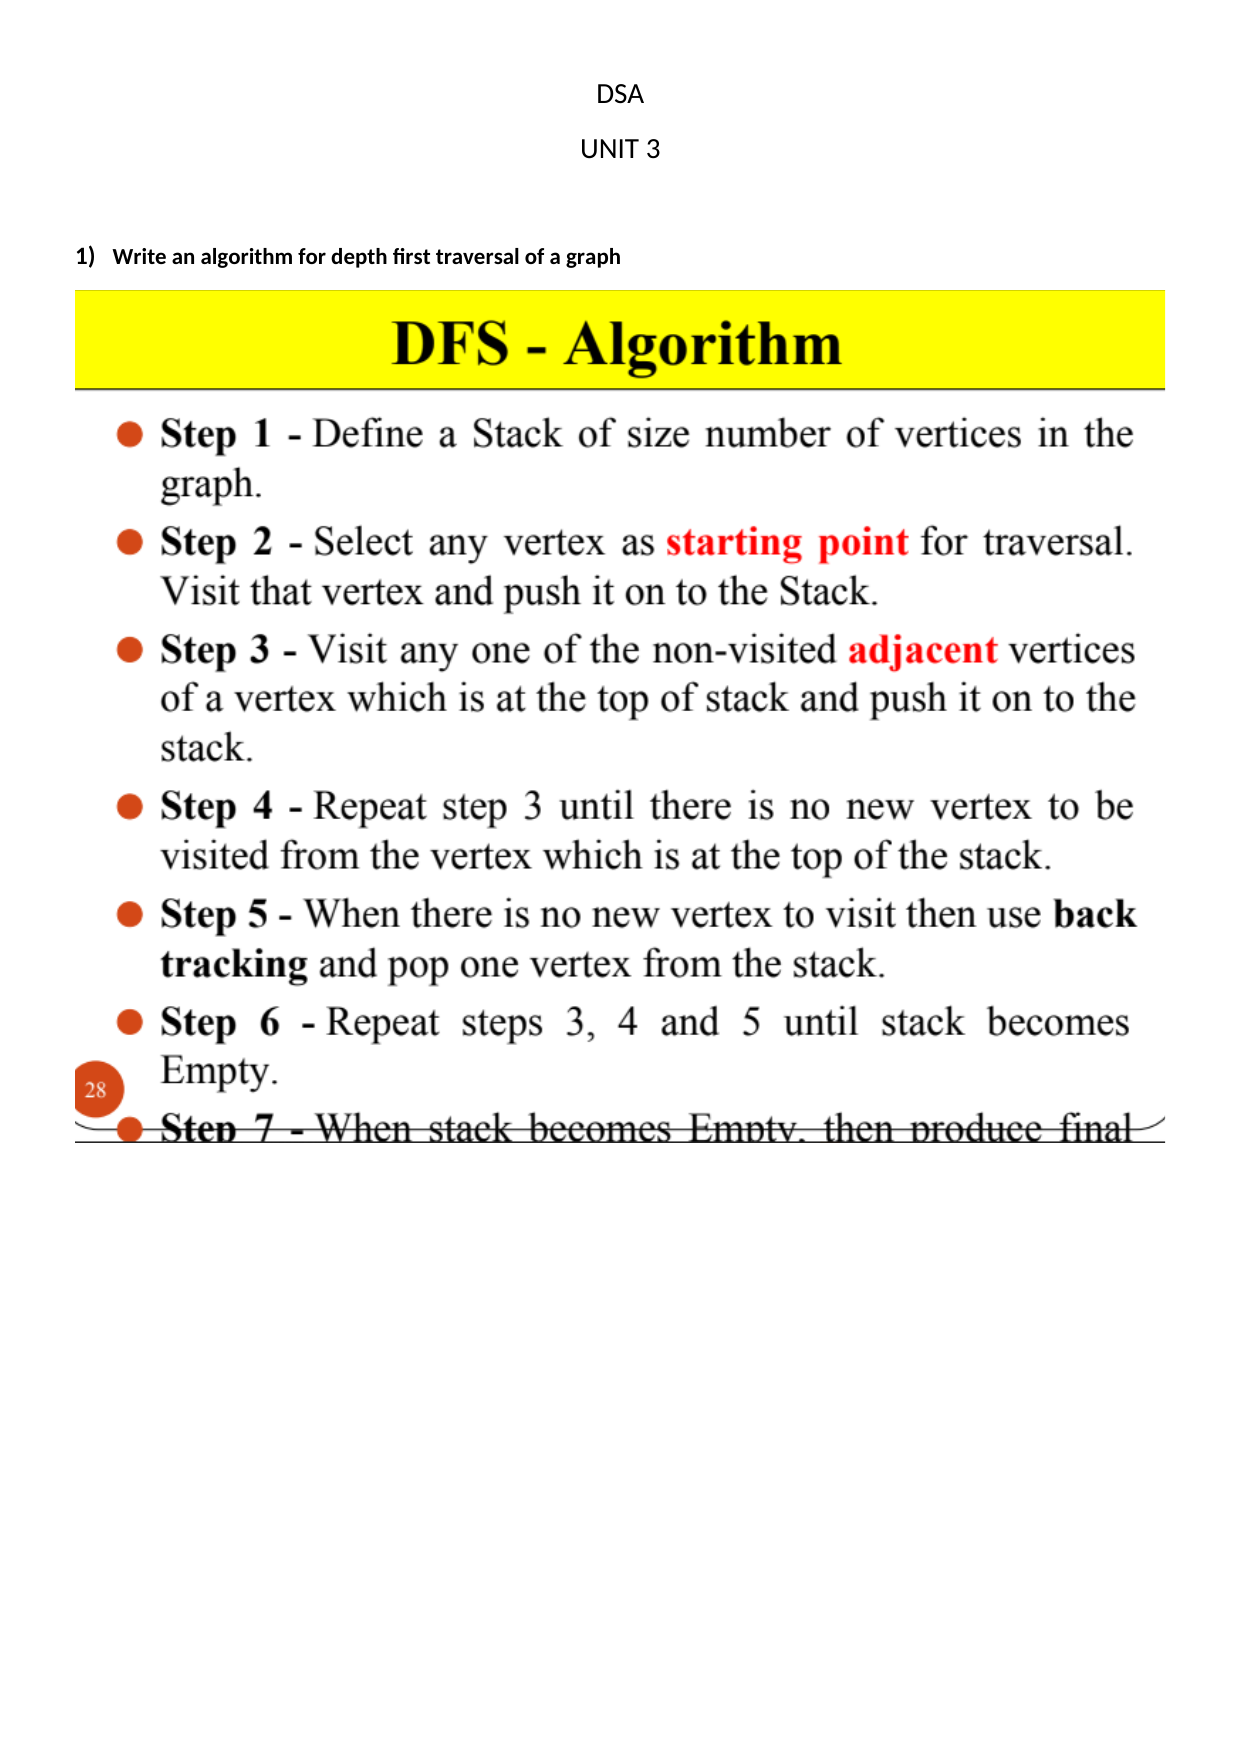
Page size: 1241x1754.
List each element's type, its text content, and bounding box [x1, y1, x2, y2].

text UNIT 3 [75, 130, 1165, 166]
picture [75, 290, 1166, 1143]
list Write an algorithm for depth first traversal of a graph [75, 240, 1165, 271]
text DSA [75, 75, 1165, 111]
